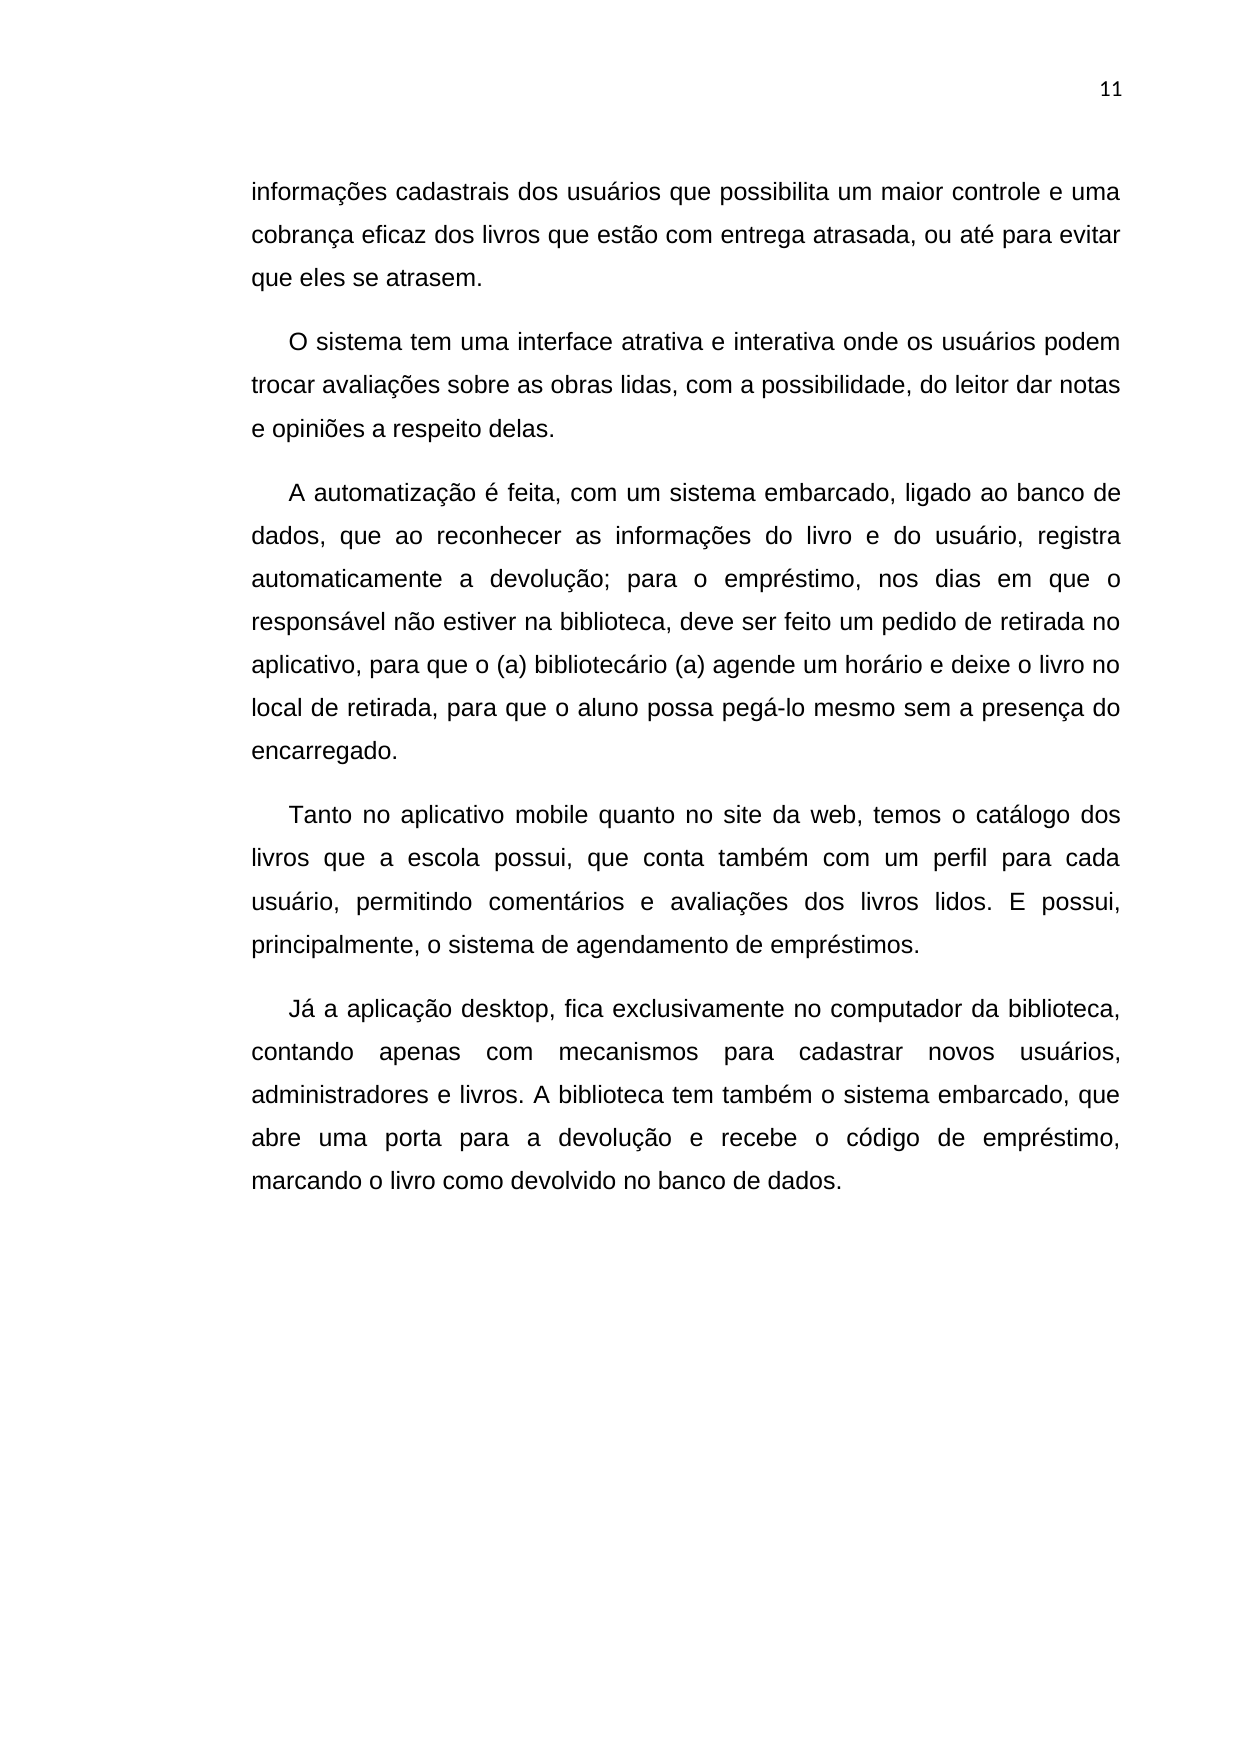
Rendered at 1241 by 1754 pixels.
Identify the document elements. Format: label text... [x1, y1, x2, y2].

text Já a aplicação desktop, fica exclusivamente no computador da biblioteca, contando apenas com mecanismos para cadastrar novos usuários, administradores e livros. A biblioteca tem também o sistema embarcado, que abre uma porta para a devolução e recebe o código de empréstimo, marcando o livro como devolvido no banco de dados. [251, 994, 1122, 1195]
text Tanto no aplicativo mobile quanto no site da web, temos o catálogo dos livros que a escola possui, que conta também com um perfil para cada usuário, permitindo comentários e avaliações dos livros lidos. E possui, principalmente, o sistema de agendamento de empréstimos. [251, 800, 1122, 958]
text A automatização é feita, com um sistema embarcado, ligado ao banco de dados, que ao reconhecer as informações do livro e do usuário, registra automaticamente a devolução; para o empréstimo, nos dias em que o responsável não estiver na biblioteca, deve ser feito um pedido de retirada no aplicativo, para que o (a) bibliotecário (a) agende um horário e deixe o livro no local de retirada, para que o aluno possa pegá-lo mesmo sem a presença do encarregado. [251, 478, 1122, 765]
text O sistema tem uma interface atrativa e interativa onde os usuários podem trocar avaliações sobre as obras lidas, com a possibilidade, do leitor dar notas e opiniões a respeito delas. [251, 327, 1122, 442]
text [251, 177, 1122, 292]
